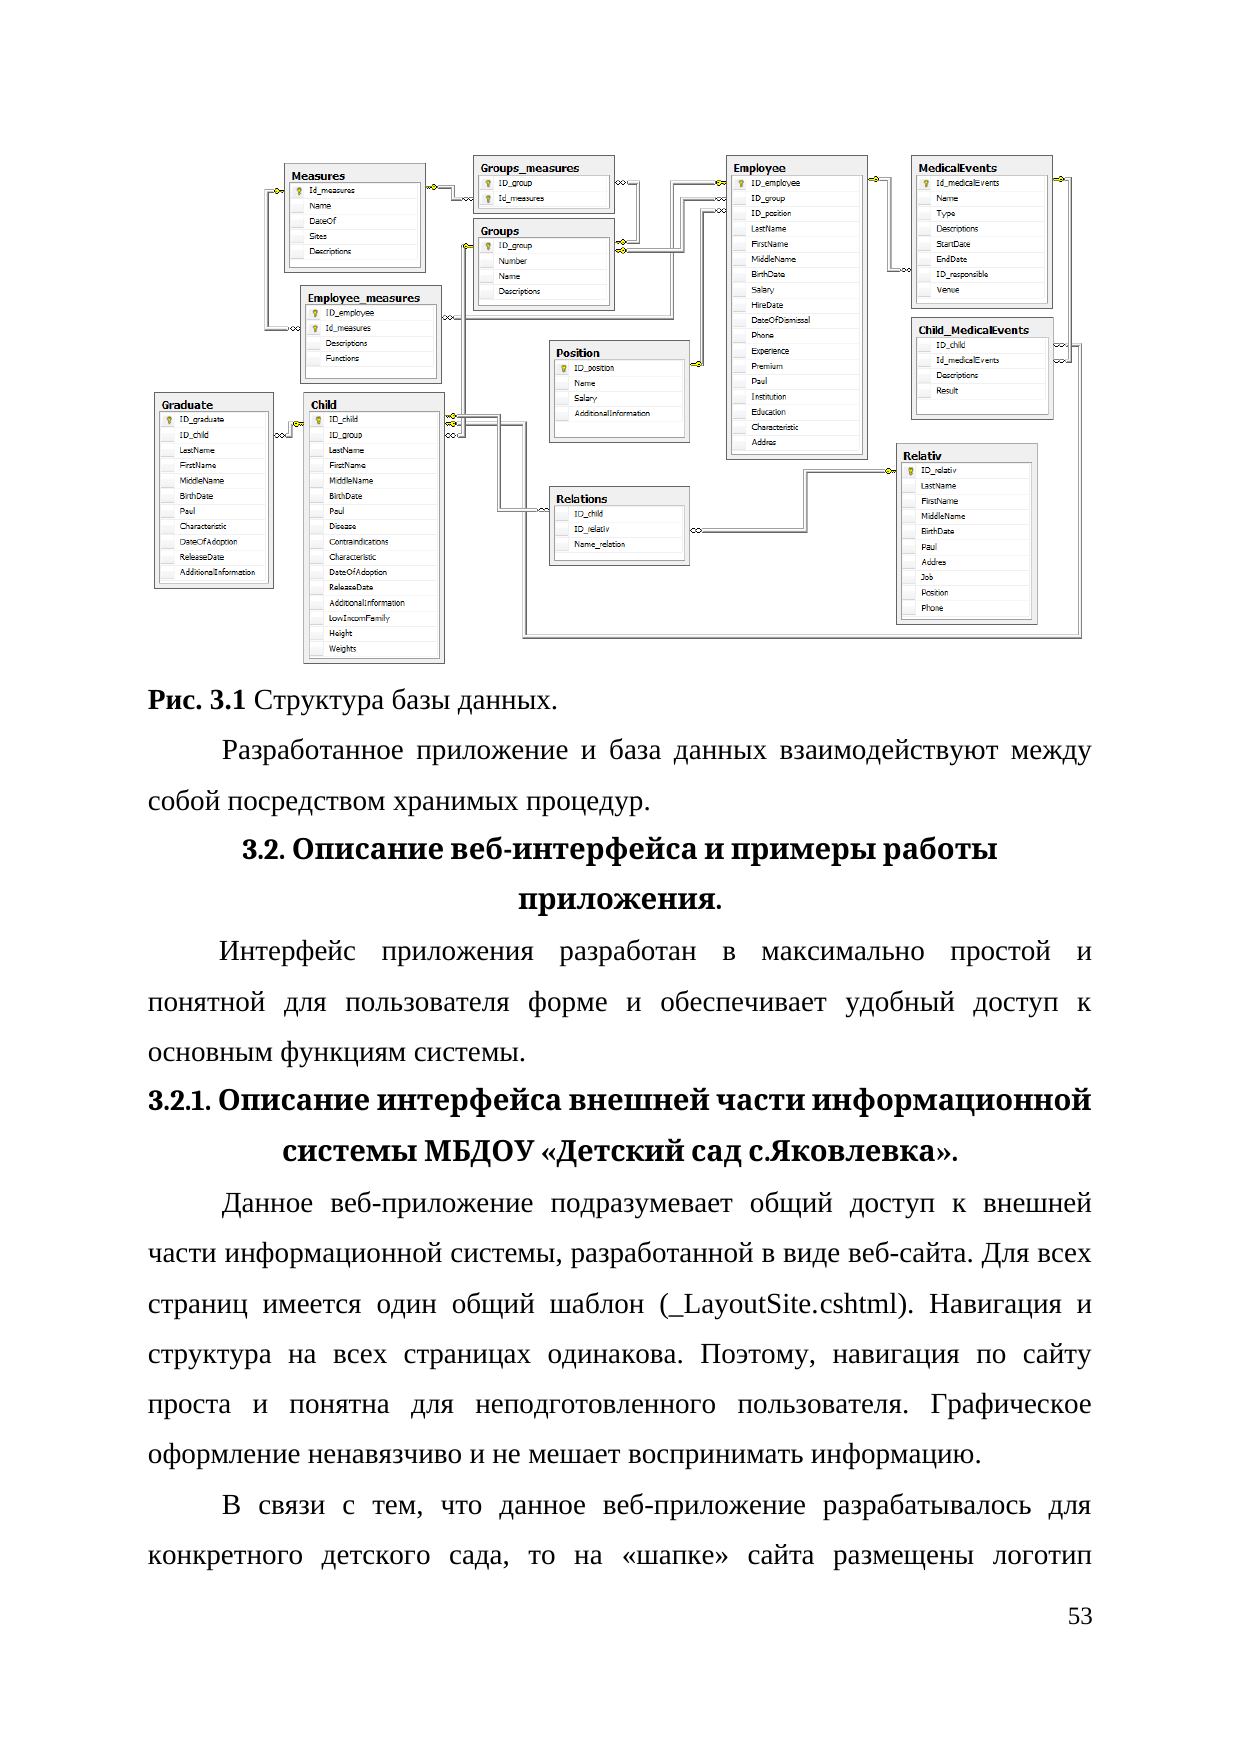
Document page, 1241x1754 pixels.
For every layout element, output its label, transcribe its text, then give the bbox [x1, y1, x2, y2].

text Данное веб-приложение подразумевает общий доступ к внешней части информационной системы, разработанной в виде веб-сайта. Для всех страниц имеется один общий шаблон (_LayoutSite.cshtml). Навигация и структура на всех страницах одинакова. Поэтому, навигация по сайту проста и понятна для неподготовленного пользователя. Графическое оформление ненавязчиво и не мешает воспринимать информацию. [148, 1185, 1092, 1470]
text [148, 1487, 1092, 1571]
picture [147, 147, 1093, 668]
text Интерфейс приложения разработан в максимально простой и понятной для пользователя форме и обеспечивает удобный доступ к основным функциям системы. [148, 933, 1092, 1068]
text Рис. 3.1 Структура базы данных. [148, 682, 1092, 716]
subtitle 3.2.1. Описание интерфейса внешней части информационной системы МБДОУ «Детский сад с.Яковлевка». [148, 1084, 1092, 1168]
subtitle 3.2. Описание веб-интерфейса и примеры работы приложения. [148, 833, 1092, 917]
text Разработанное приложение и база данных взаимодействуют между собой посредством хранимых процедур. [148, 732, 1092, 816]
